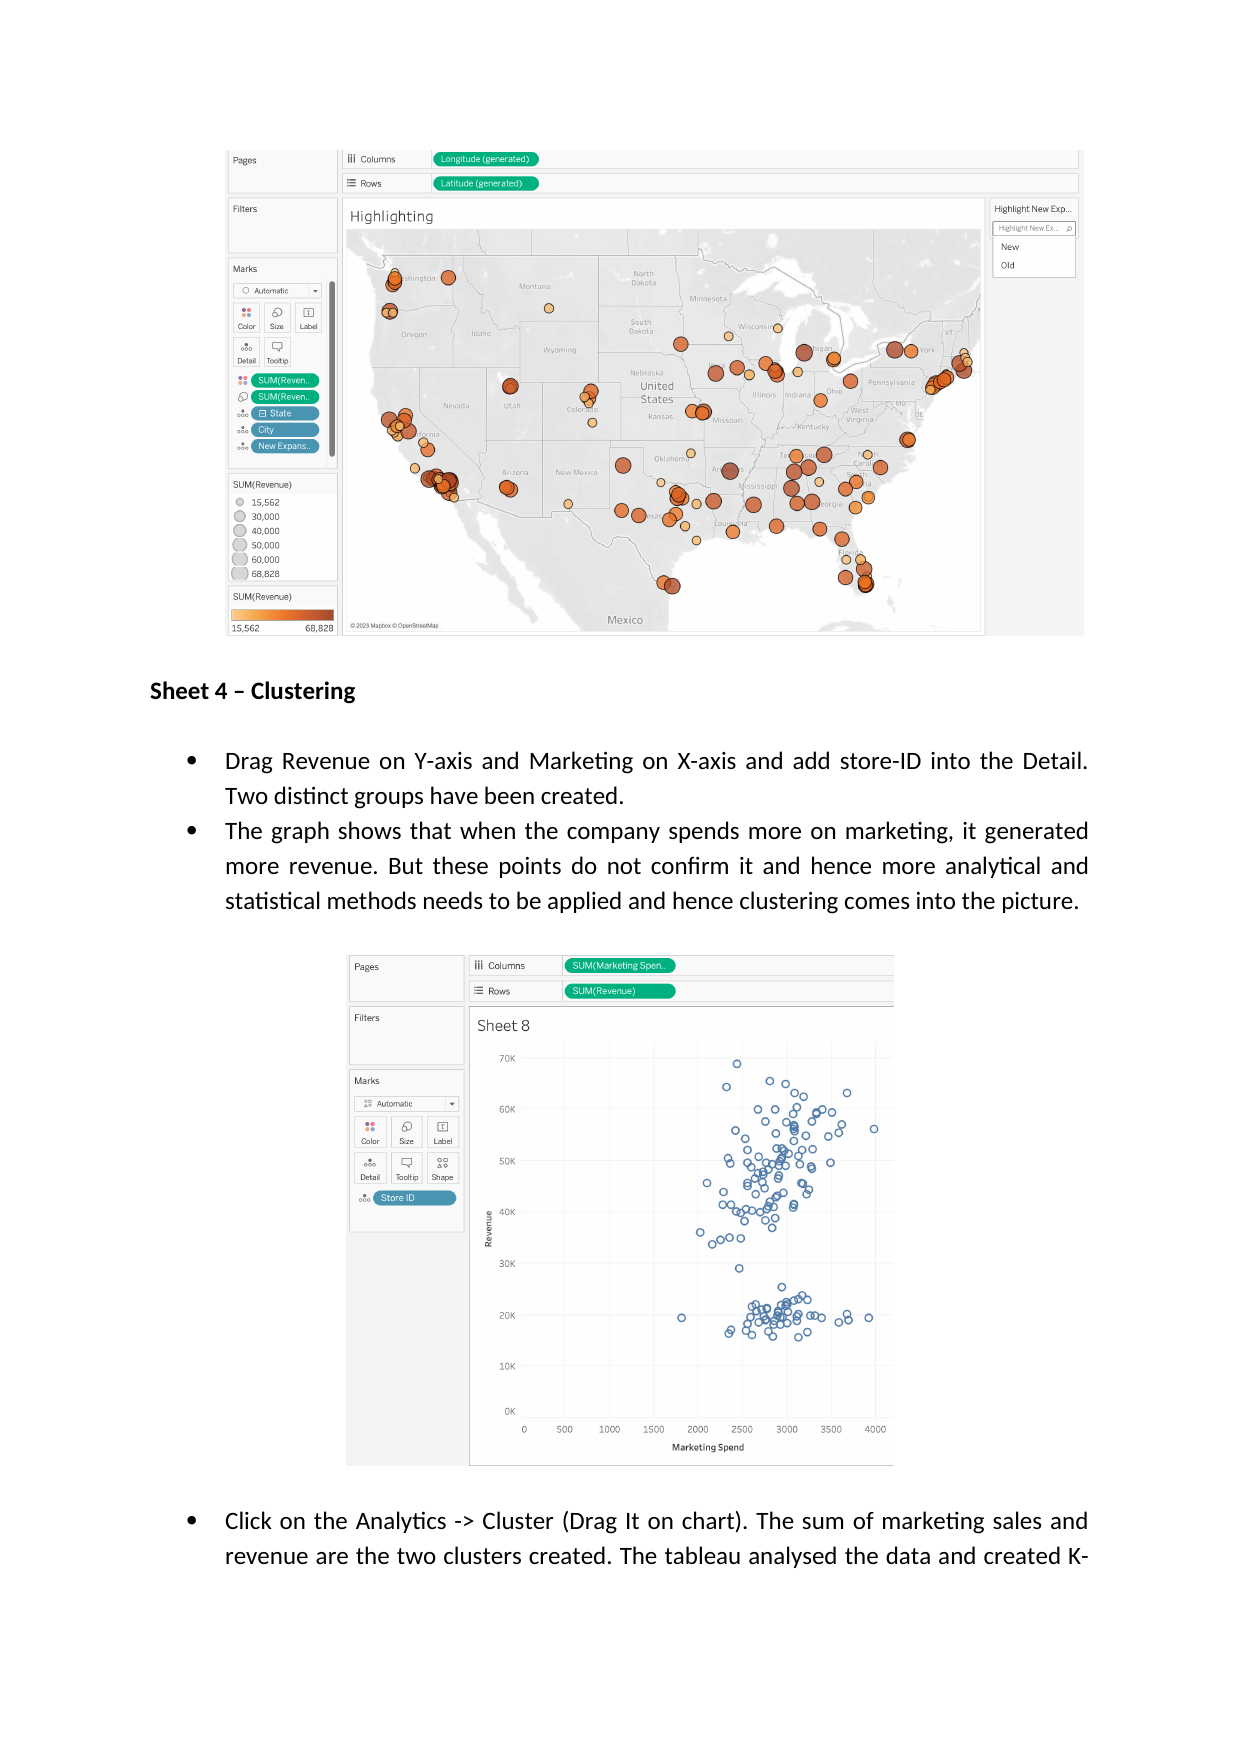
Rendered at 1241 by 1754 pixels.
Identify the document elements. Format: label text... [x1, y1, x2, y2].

picture [225, 150, 1085, 636]
text Sheet 4 – Clustering [150, 676, 1090, 706]
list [187, 1505, 1090, 1571]
list The graph shows that when the company spends more on marketing, it generated more revenue. But these points do not confirm it and hence more analytical and statistical methods needs to be applied and hence clustering comes into the picture. [187, 816, 1090, 916]
picture [346, 955, 894, 1466]
list Drag Revenue on Y-axis and Marketing on X-axis and add store-ID into the Detail. Two distinct groups have been created. [187, 746, 1090, 811]
